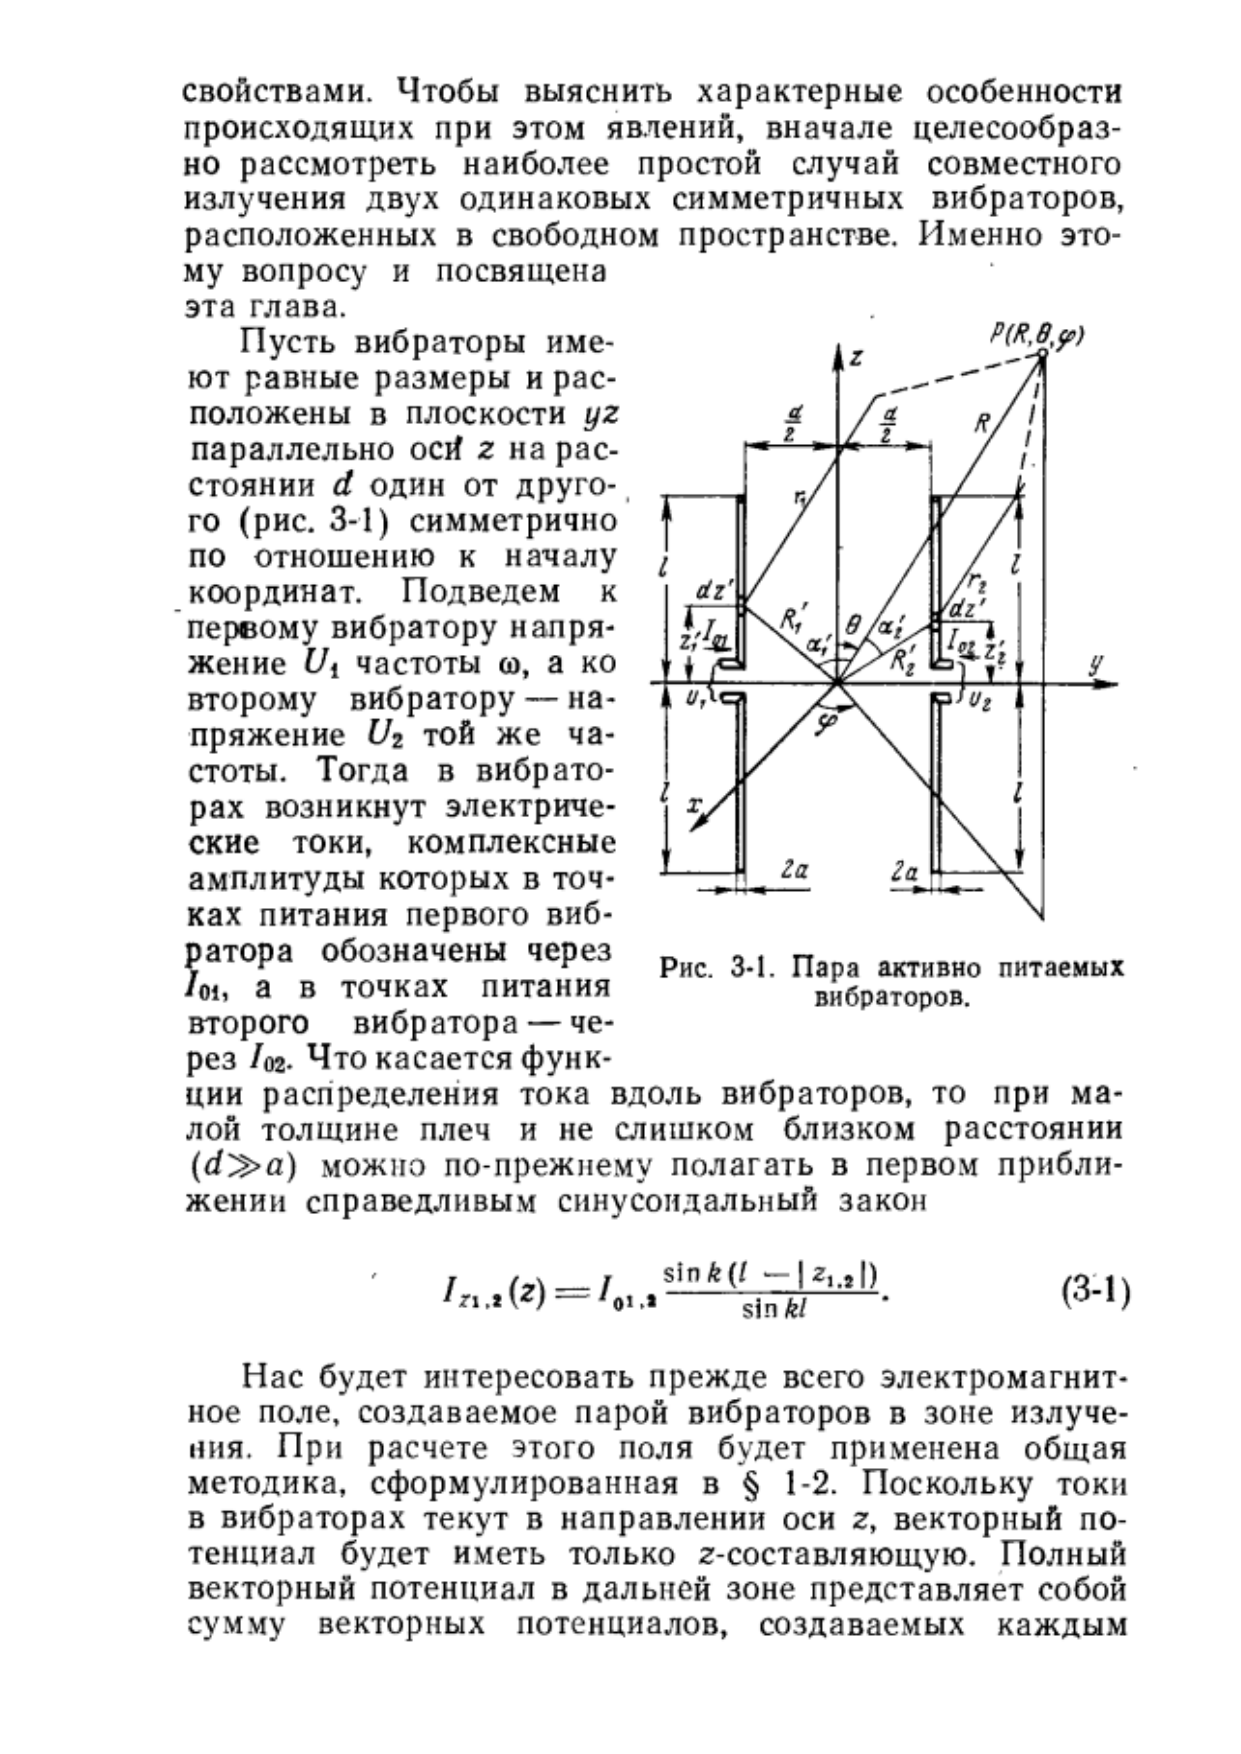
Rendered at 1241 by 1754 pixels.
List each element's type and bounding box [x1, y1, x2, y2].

picture [154, 73, 1190, 1654]
